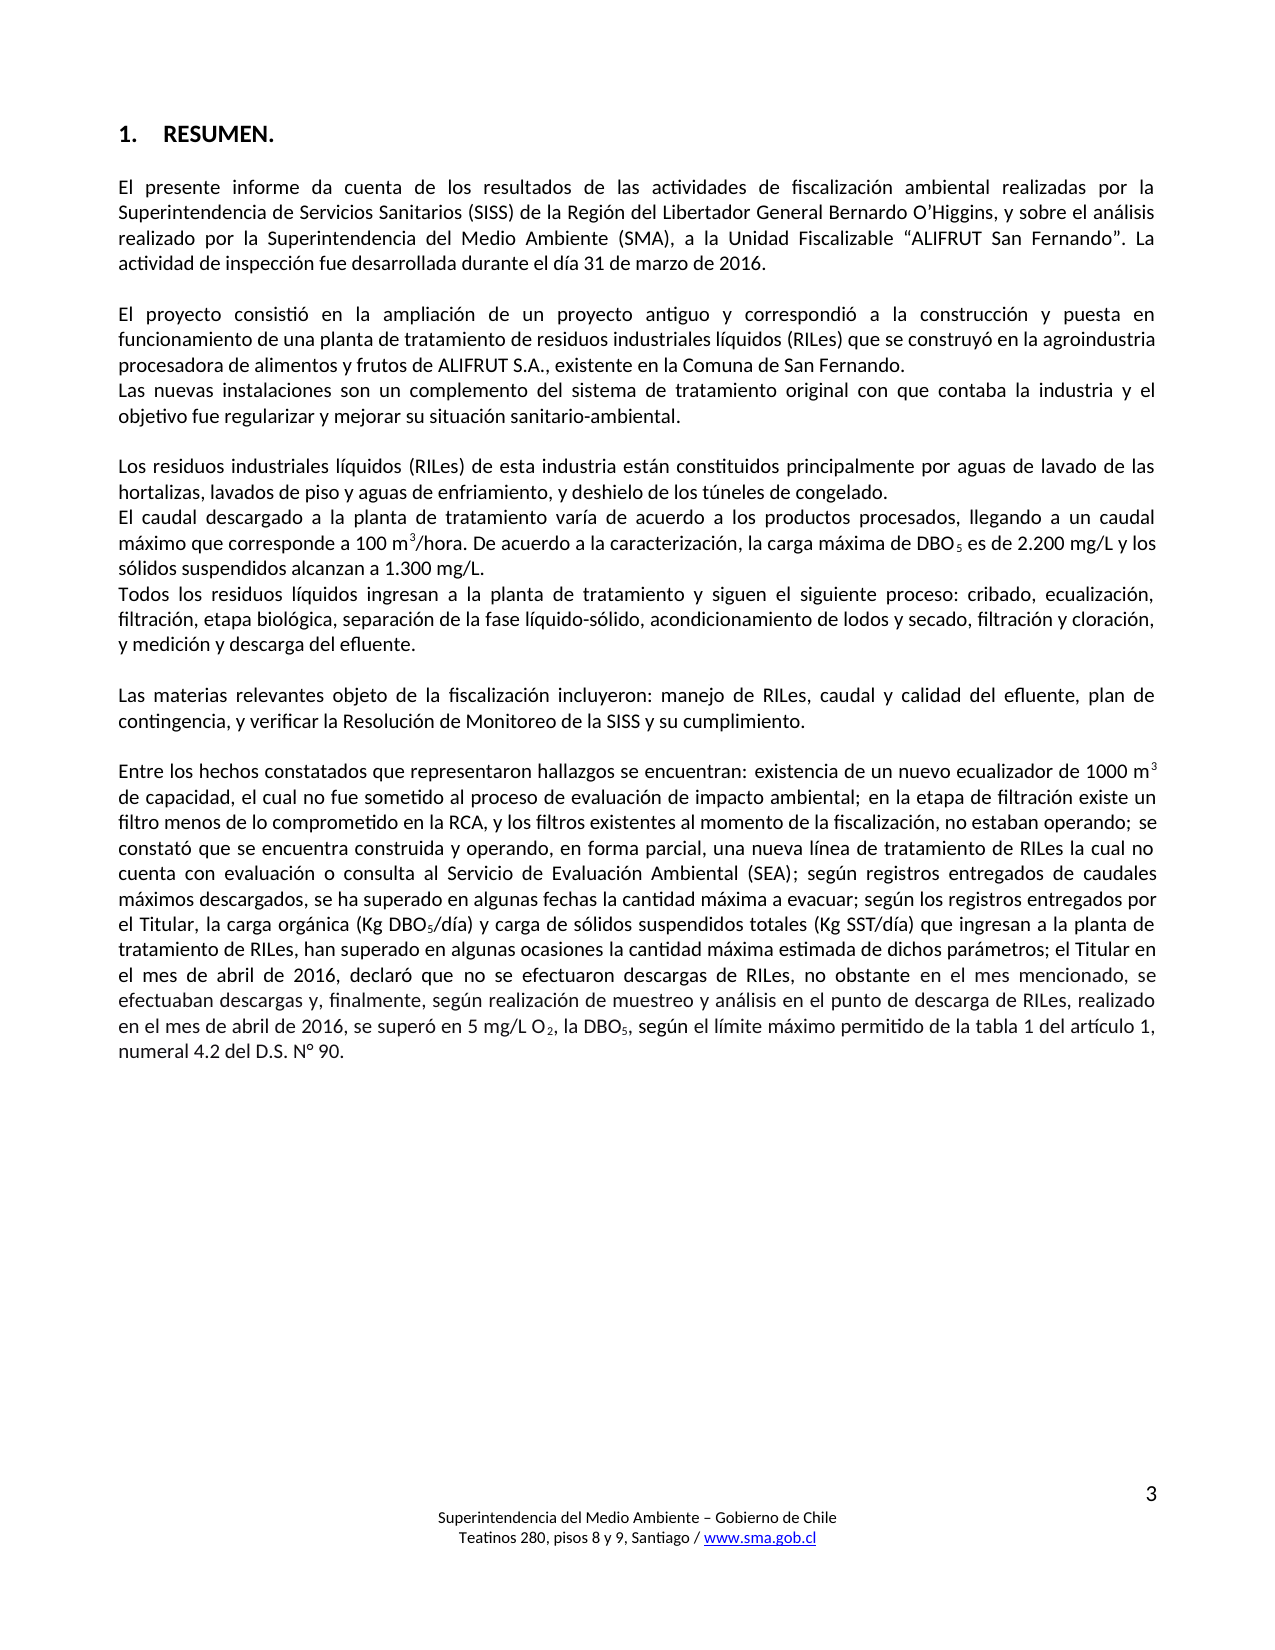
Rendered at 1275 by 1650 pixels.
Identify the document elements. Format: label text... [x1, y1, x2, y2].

text El caudal descargado a la planta de tratamiento varía de acuerdo a los productos procesados, llegando a un caudal máximo que corresponde a 100 m3/hora. De acuerdo a la caracterización, la carga máxima de DBO5 es de 2.200 mg/L y los sólidos suspendidos alcanzan a 1.300 mg/L. [118, 504, 1157, 581]
text Entre los hechos constatados que representaron hallazgos se encuentran: existencia de un nuevo ecualizador de 1000 m3 de capacidad, el cual no fue sometido al proceso de evaluación de impacto ambiental; en la etapa de filtración existe un filtro menos de lo comprometido en la RCA, y los filtros existentes al momento de la fiscalización, no estaban operando; se constató que se encuentra construida y operando, en forma parcial, una nueva línea de tratamiento de RILes la cual no cuenta con evaluación o consulta al Servicio de Evaluación Ambiental (SEA); según registros entregados de caudales máximos descargados, se ha superado en algunas fechas la cantidad máxima a evacuar; según los registros entregados por el Titular, la carga orgánica (Kg DBO5/día) y carga de sólidos suspendidos totales (Kg SST/día) que ingresan a la planta de tratamiento de RILes, han superado en algunas ocasiones la cantidad máxima estimada de dichos parámetros; el Titular en el mes de abril de 2016, declaró que no se efectuaron descargas de RILes, no obstante en el mes mencionado, se efectuaban descargas y, finalmente, según realización de muestreo y análisis en el punto de descarga de RILes, realizado en el mes de abril de 2016, se superó en 5 mg/L O2, la DBO5, según el límite máximo permitido de la tabla 1 del artículo 1, numeral 4.2 del D.S. N° 90. [118, 759, 1157, 1064]
text El presente informe da cuenta de los resultados de las actividades de fiscalización ambiental realizadas por la Superintendencia de Servicios Sanitarios (SISS) de la Región del Libertador General Bernardo O’Higgins, y sobre el análisis realizado por la Superintendencia del Medio Ambiente (SMA), a la Unidad Fiscalizable “ALIFRUT San Fernando”. La actividad de inspección fue desarrollada durante el día 31 de marzo de 2016. [118, 174, 1157, 276]
subtitle RESUMEN. [118, 118, 1157, 149]
text Las nuevas instalaciones son un complemento del sistema de tratamiento original con que contaba la industria y el objetivo fue regularizar y mejorar su situación sanitario-ambiental. [118, 377, 1157, 428]
text Los residuos industriales líquidos (RILes) de esta industria están constituidos principalmente por aguas de lavado de las hortalizas, lavados de piso y aguas de enfriamiento, y deshielo de los túneles de congelado. [118, 454, 1157, 504]
text Las materias relevantes objeto de la fiscalización incluyeron: manejo de RILes, caudal y calidad del efluente, plan de contingencia, y verificar la Resolución de Monitoreo de la SISS y su cumplimiento. [118, 682, 1157, 733]
text Todos los residuos líquidos ingresan a la planta de tratamiento y siguen el siguiente proceso: cribado, ecualización, filtración, etapa biológica, separación de la fase líquido-sólido, acondicionamiento de lodos y secado, filtración y cloración, y medición y descarga del efluente. [118, 581, 1157, 657]
text El proyecto consistió en la ampliación de un proyecto antiguo y correspondió a la construcción y puesta en funcionamiento de una planta de tratamiento de residuos industriales líquidos (RILes) que se construyó en la agroindustria procesadora de alimentos y frutos de ALIFRUT S.A., existente en la Comuna de San Fernando. [118, 301, 1157, 377]
